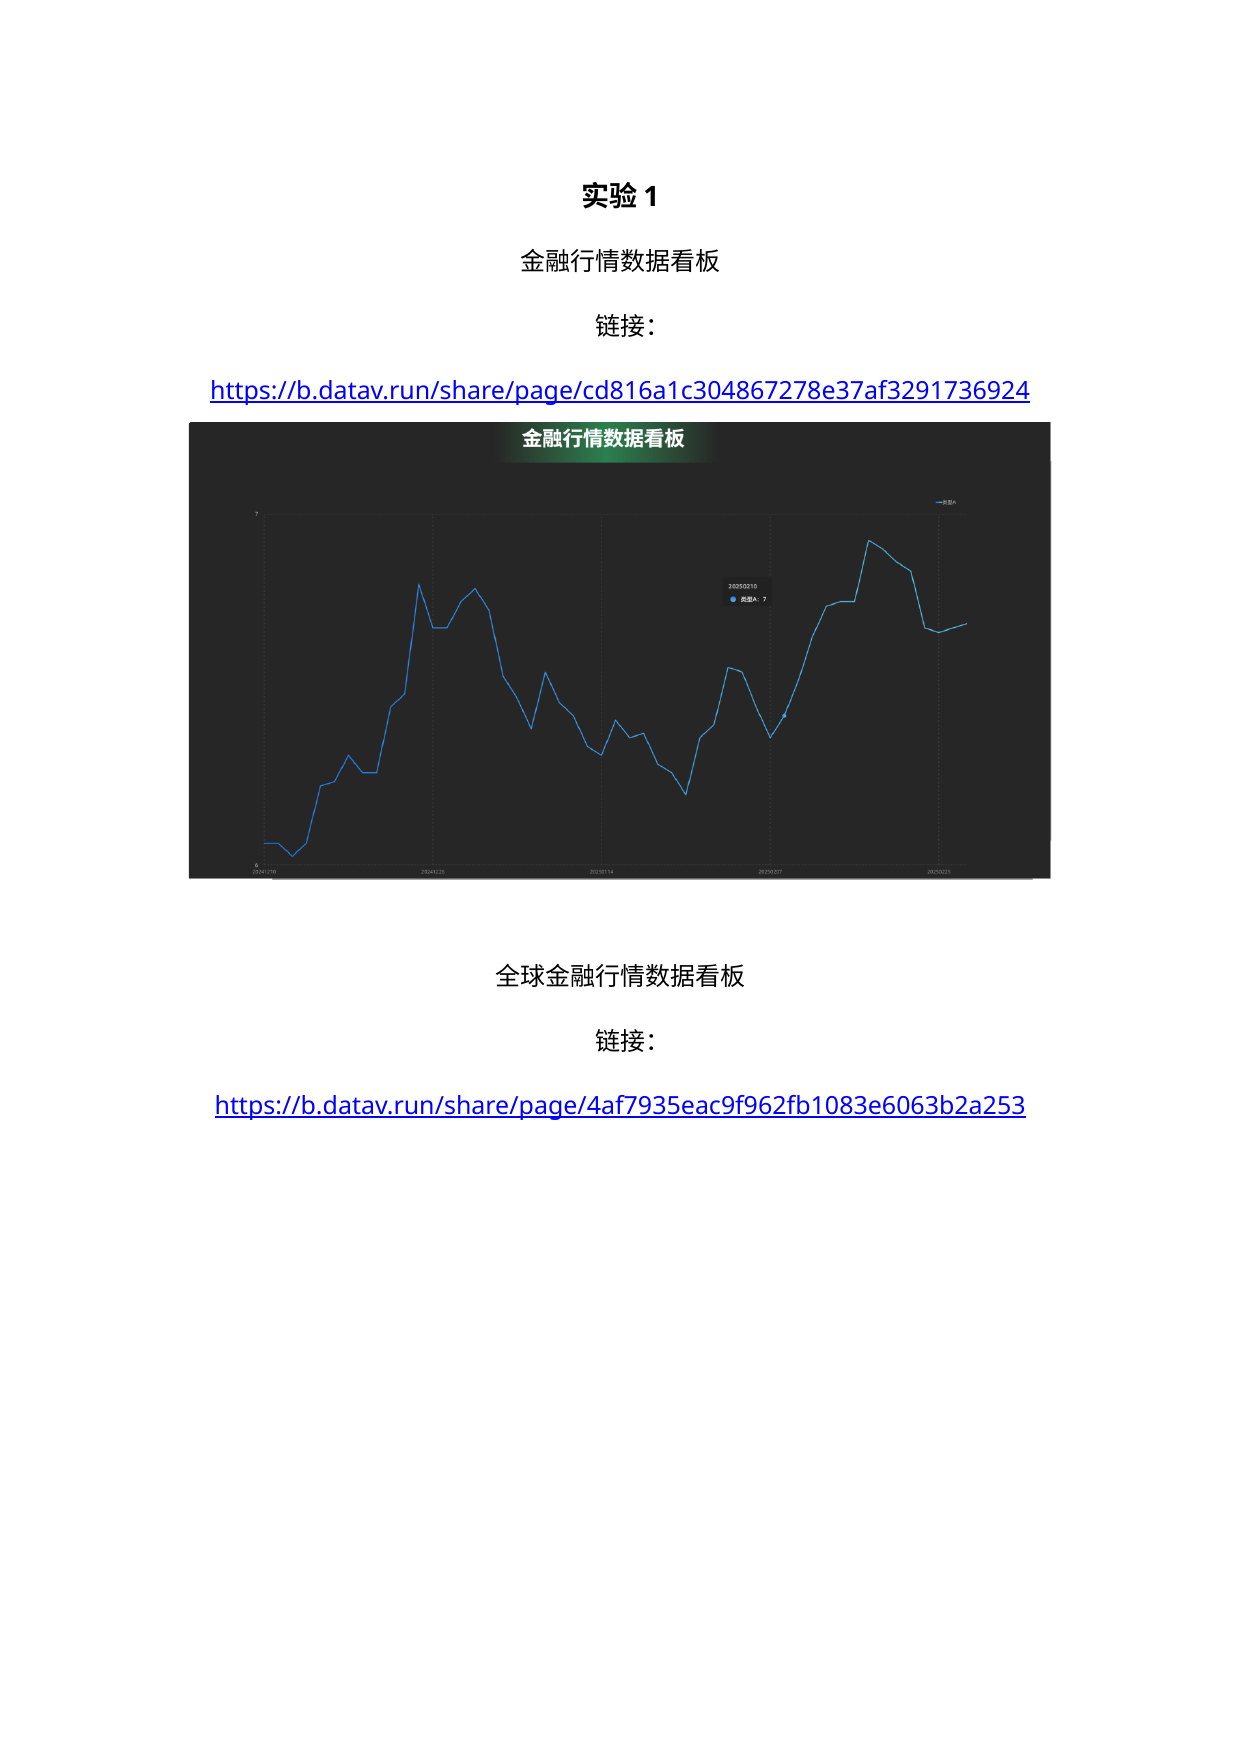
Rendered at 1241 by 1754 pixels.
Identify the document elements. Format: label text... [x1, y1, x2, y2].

text 实验1 [187, 162, 1053, 227]
text 全球金融行情数据看板 链接：https://b.datav.run/share/page/4af7935eac9f962fb1083e6063b2a253 [187, 942, 1053, 1137]
picture [188, 422, 1052, 880]
